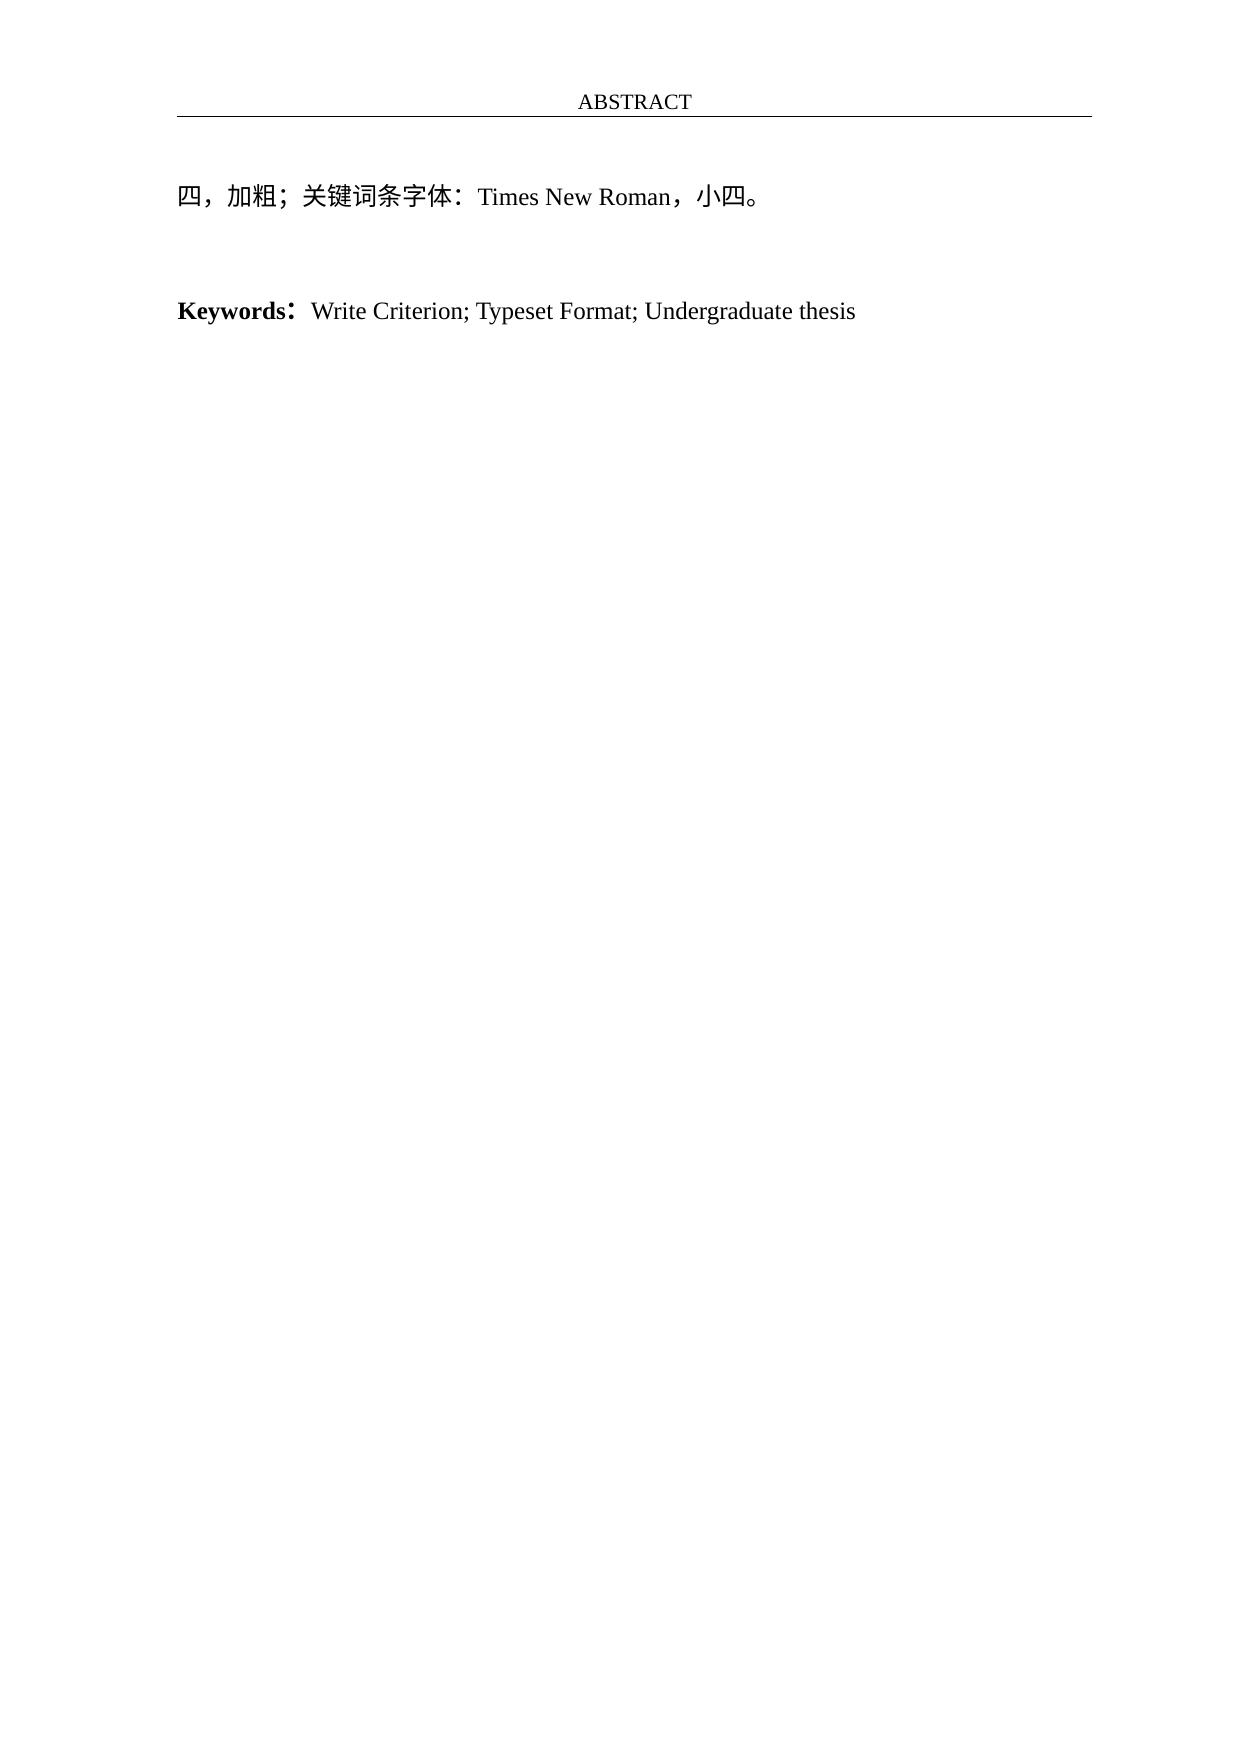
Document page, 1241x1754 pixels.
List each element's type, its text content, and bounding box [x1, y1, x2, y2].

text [177, 162, 1092, 227]
text Keywords：Write Criterion; Typeset Format; Undergraduate thesis [177, 276, 1092, 341]
